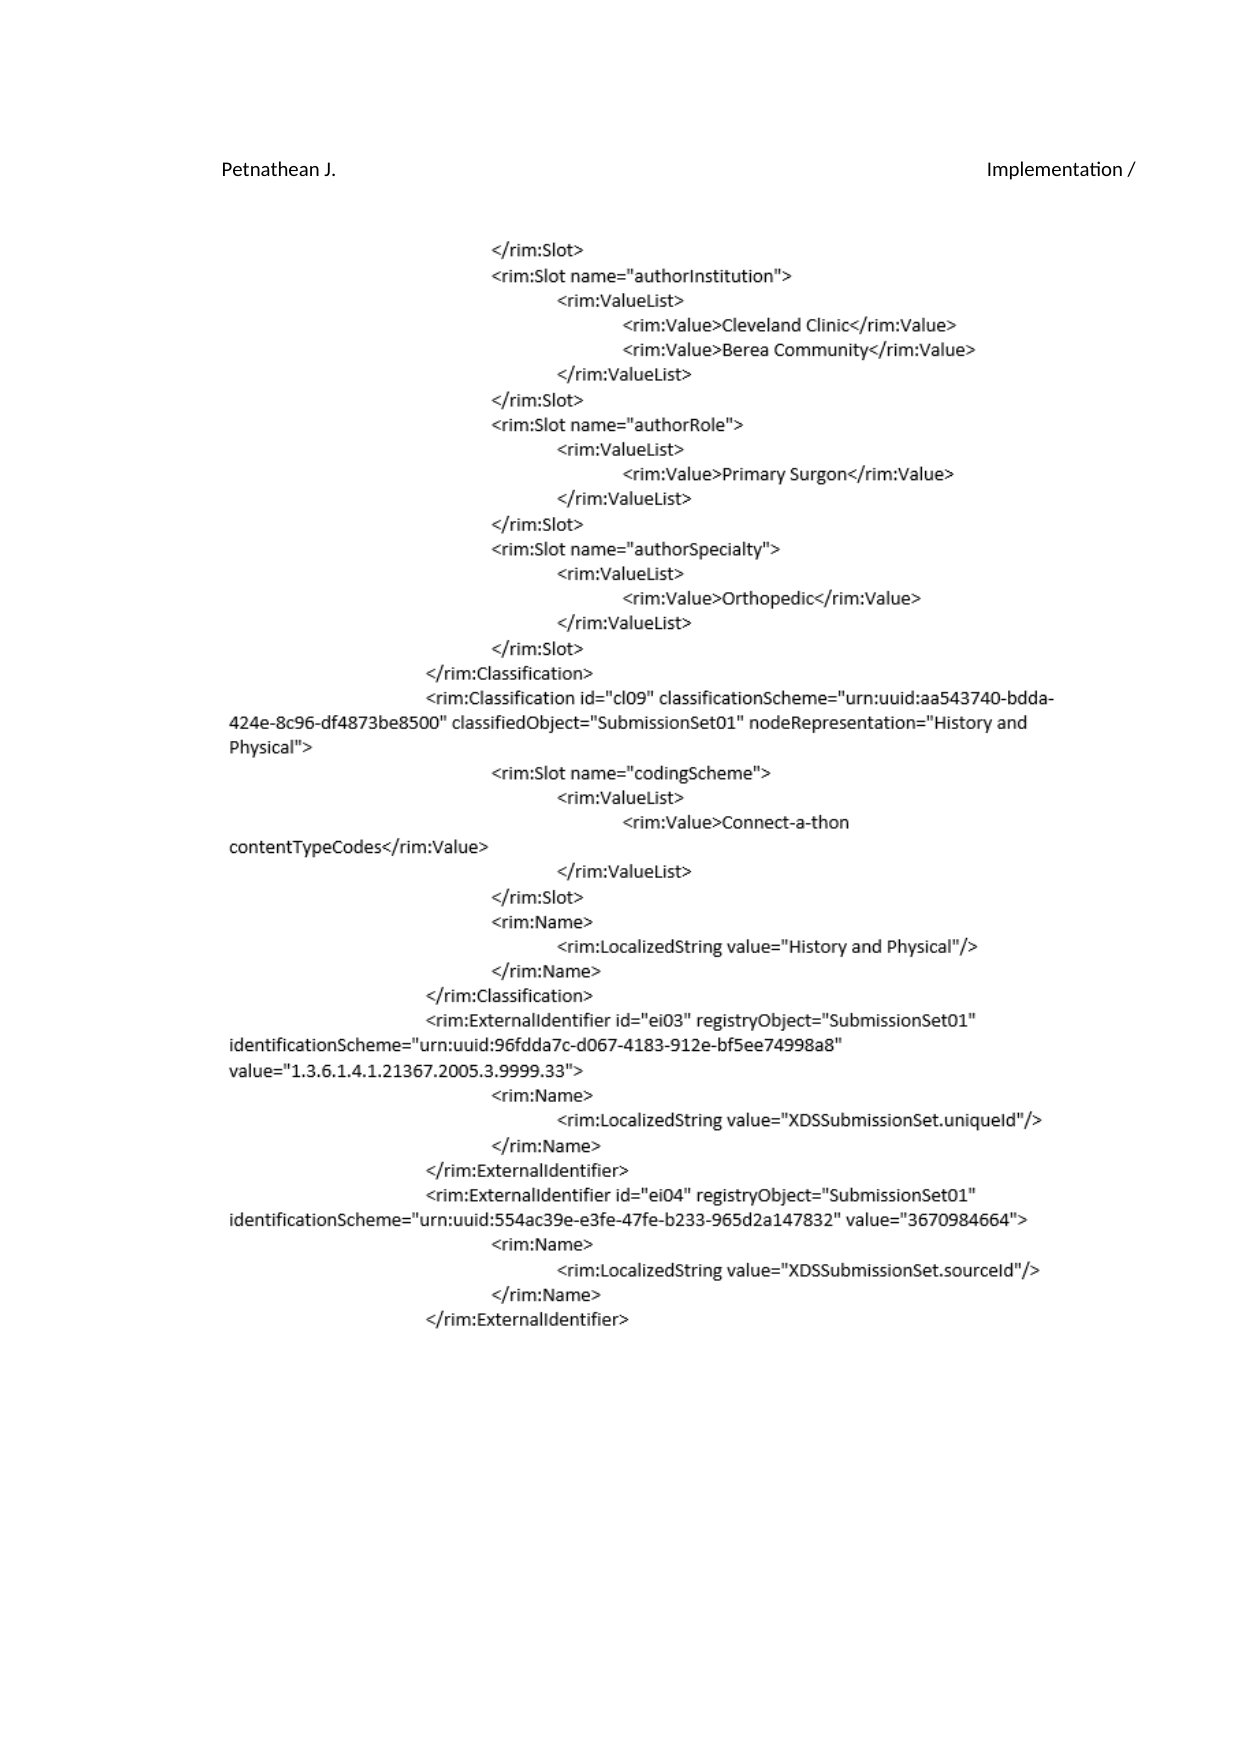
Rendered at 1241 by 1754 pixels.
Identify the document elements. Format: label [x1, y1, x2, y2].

picture [221, 221, 1100, 1345]
